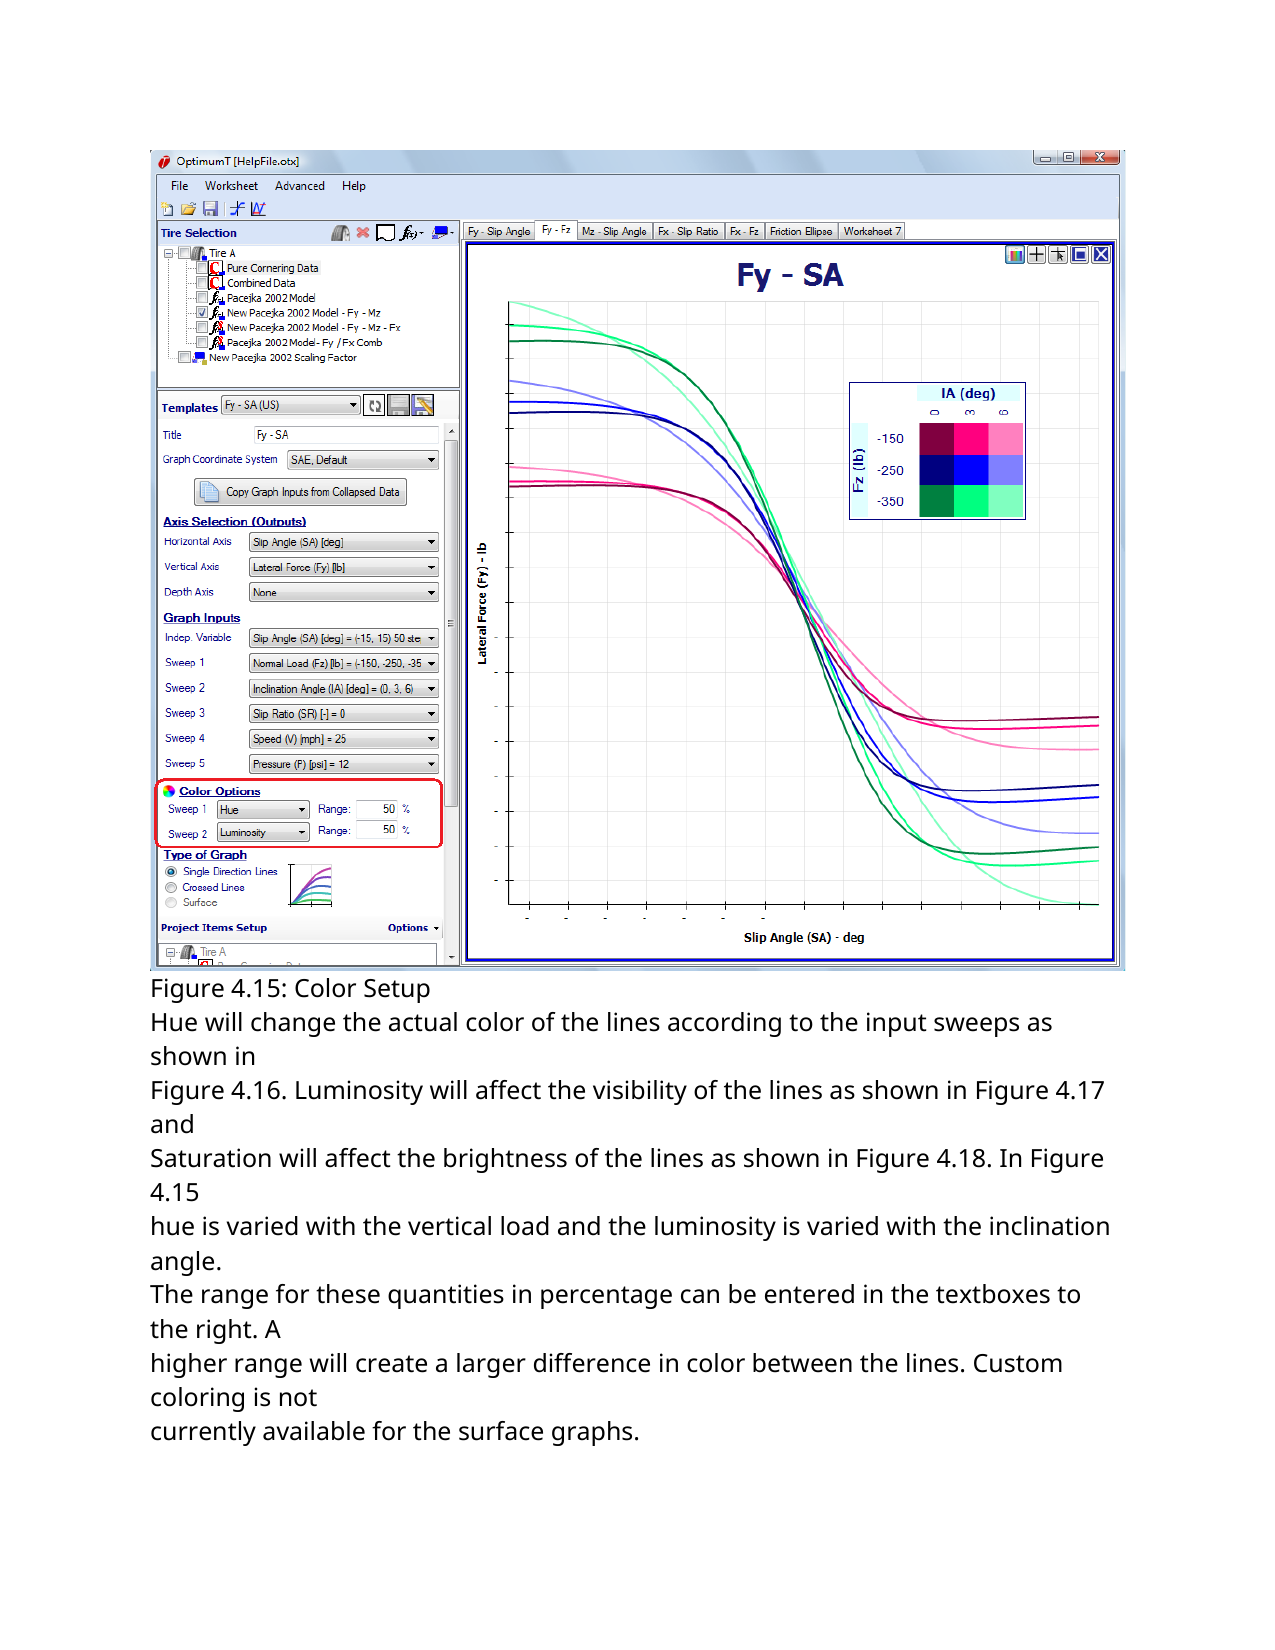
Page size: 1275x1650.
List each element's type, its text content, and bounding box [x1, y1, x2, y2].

text Saturation will affect the brightness of the lines as shown in Figure 4.18. In Figure 4.15 [150, 1141, 1125, 1209]
text hue is varied with the vertical load and the luminosity is varied with the inclination angle. [150, 1209, 1125, 1277]
text The range for these quantities in percentage can be entered in the textboxes to the right. A [150, 1277, 1125, 1345]
text higher range will create a larger difference in color between the lines. Custom coloring is not [150, 1345, 1125, 1413]
text Figure 4.15: Color Setup [150, 971, 1125, 1005]
text Hue will change the actual color of the lines according to the input sweeps as shown in [150, 1005, 1125, 1073]
text Figure 4.16. Luminosity will affect the visibility of the lines as shown in Figure 4.17 and [150, 1073, 1125, 1141]
text currently available for the surface graphs. [150, 1413, 1125, 1447]
